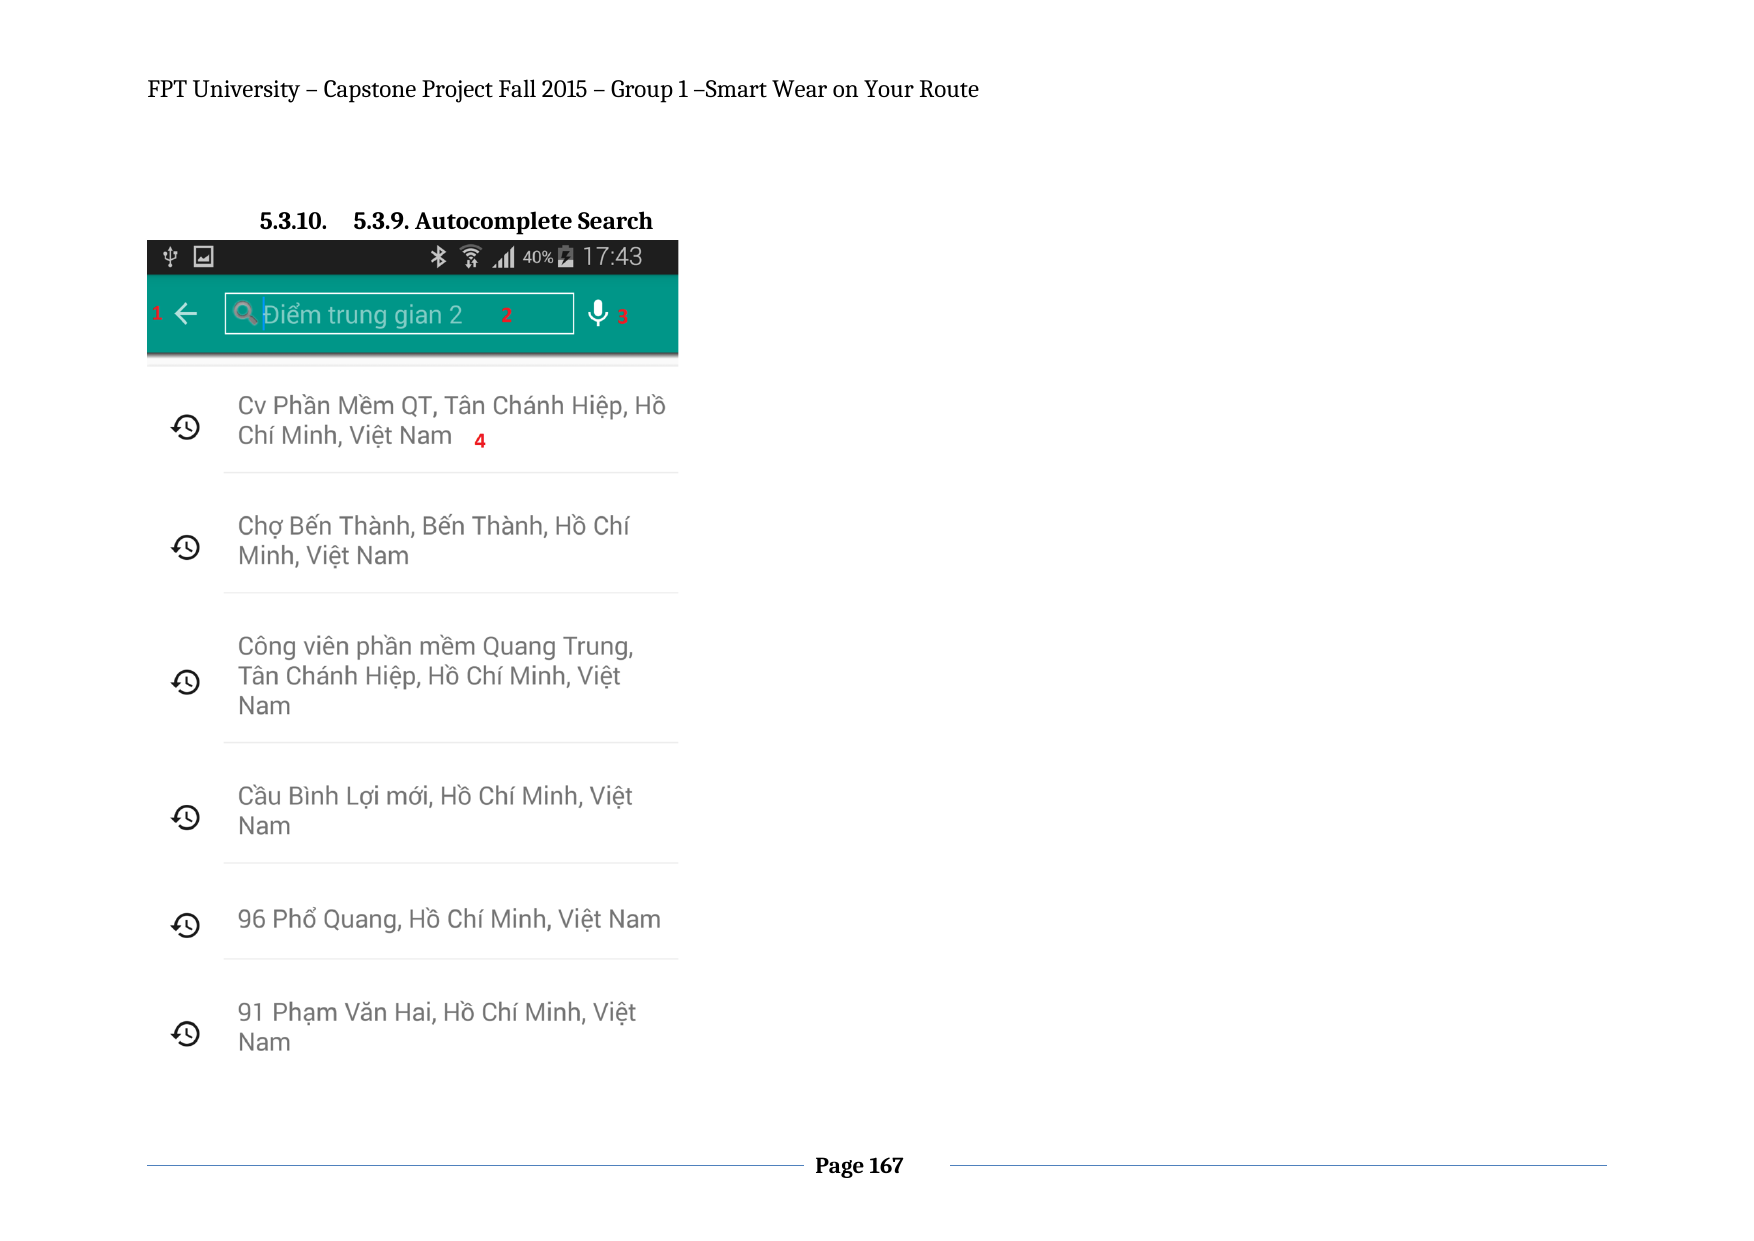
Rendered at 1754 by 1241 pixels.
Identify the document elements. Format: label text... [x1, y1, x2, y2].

picture [147, 240, 679, 1074]
subtitle 5.3.9. Autocomplete Search [259, 207, 1607, 236]
